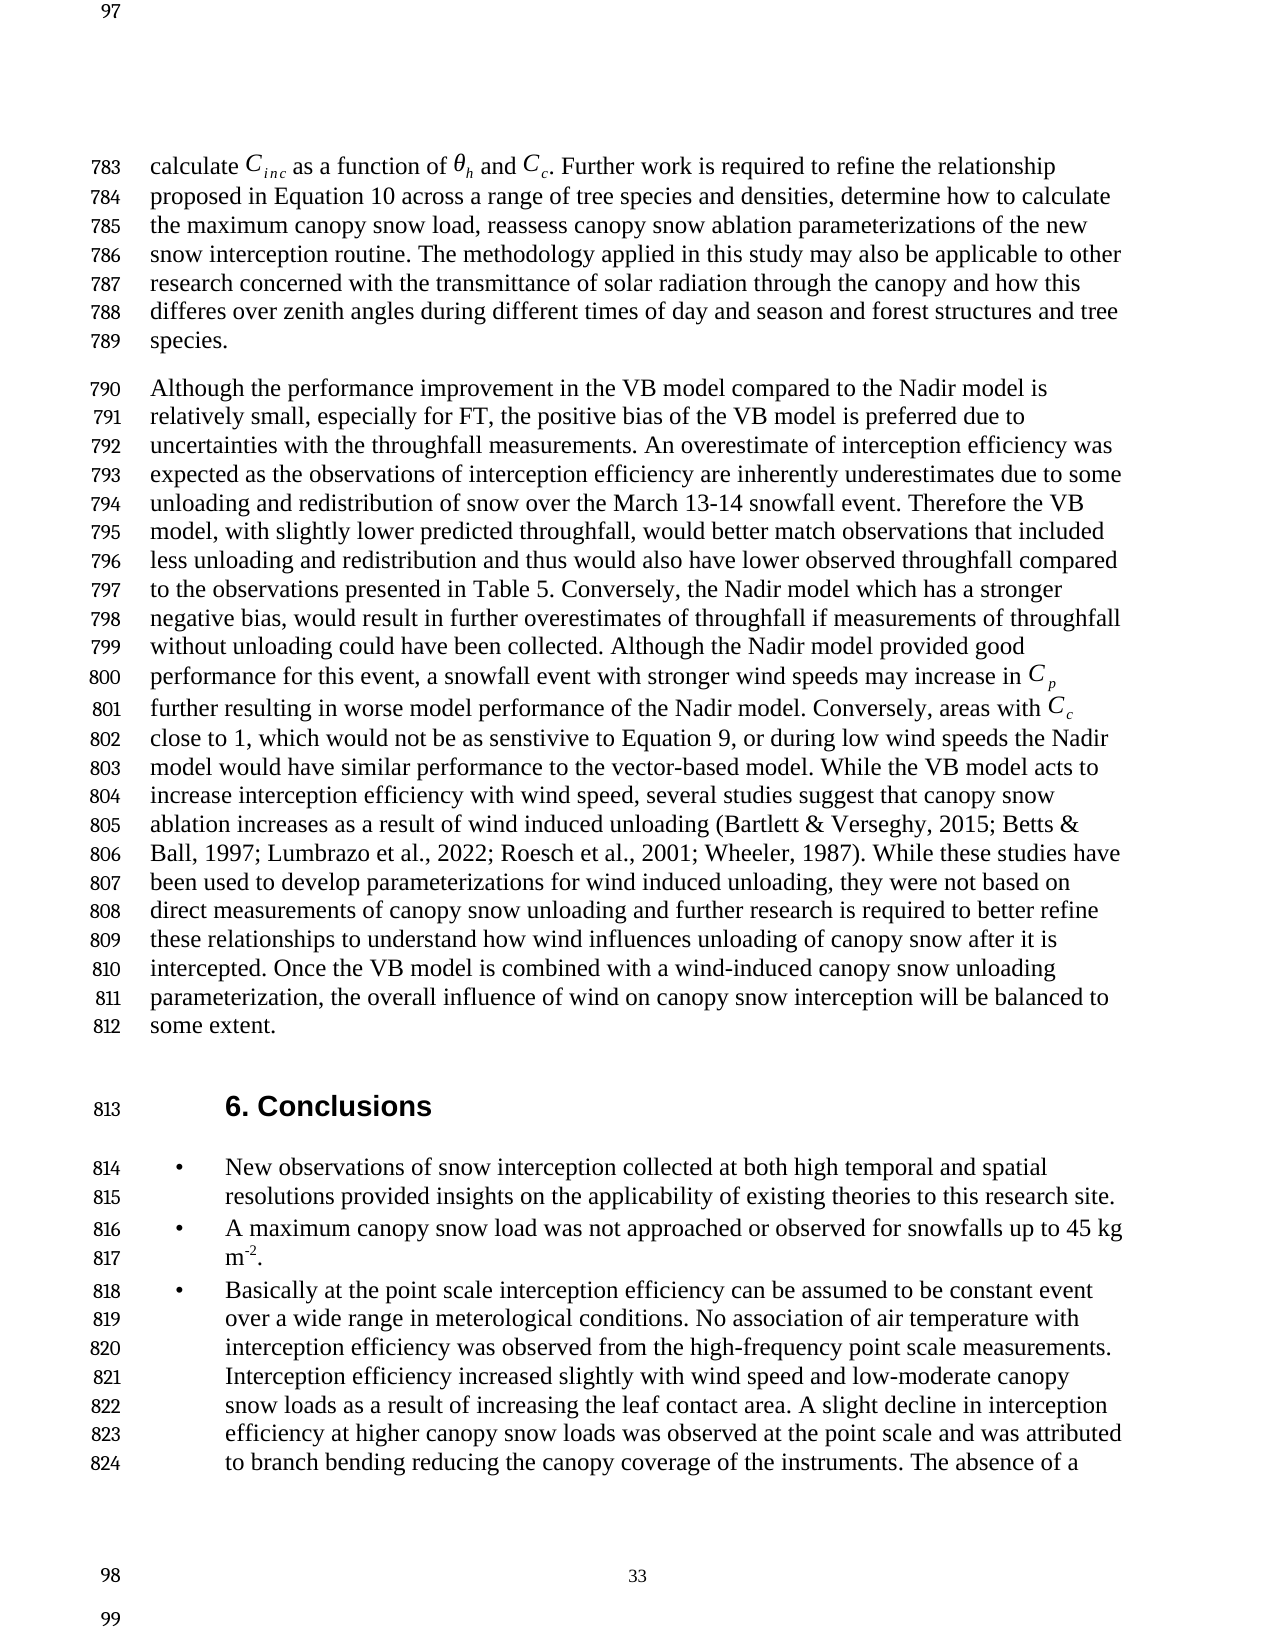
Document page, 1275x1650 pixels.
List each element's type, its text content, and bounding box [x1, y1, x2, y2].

text Although the performance improvement in the VB model compared to the Nadir model is relatively small, especially for FT, the positive bias of the VB model is preferred due to uncertainties with the throughfall measurements. An overestimate of interception efficiency was expected as the observations of interception efficiency are inherently underestimates due to some unloading and redistribution of snow over the March 13-14 snowfall event. Therefore the VB model, with slightly lower predicted throughfall, would better match observations that included less unloading and redistribution and thus would also have lower observed throughfall compared to the observations presented in Table 5. Conversely, the Nadir model which has a stronger negative bias, would result in further overestimates of throughfall if measurements of throughfall without unloading could have been collected. Although the Nadir model provided good performance for this event, a snowfall event with stronger wind speeds may increase in further resulting in worse model performance of the Nadir model. Conversely, areas with close to 1, which would not be as senstivive to Equation 9, or during low wind speeds the Nadir model would have similar performance to the vector-based model. While the VB model acts to increase interception efficiency with wind speed, several studies suggest that canopy snow ablation increases as a result of wind induced unloading (Bartlett & Verseghy, 2015; Betts & Ball, 1997; Lumbrazo et al., 2022; Roesch et al., 2001; Wheeler, 1987). While these studies have been used to develop parameterizations for wind induced unloading, they were not based on direct measurements of canopy snow unloading and further research is required to better refine these relationships to understand how wind influences unloading of canopy snow after it is intercepted. Once the VB model is combined with a wind-induced canopy snow unloading parameterization, the overall influence of wind on canopy snow interception will be balanced to some extent. [150, 373, 1125, 1039]
list New observations of snow interception collected at both high temporal and spatial resolutions provided insights on the applicability of existing theories to this research site. [175, 1152, 1125, 1210]
subtitle 6. Conclusions [150, 1089, 1125, 1123]
list A maximum canopy snow load was not approached or observed for snowfalls up to 45 kg m-2. [175, 1213, 1125, 1271]
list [175, 1275, 1125, 1476]
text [150, 150, 1125, 354]
